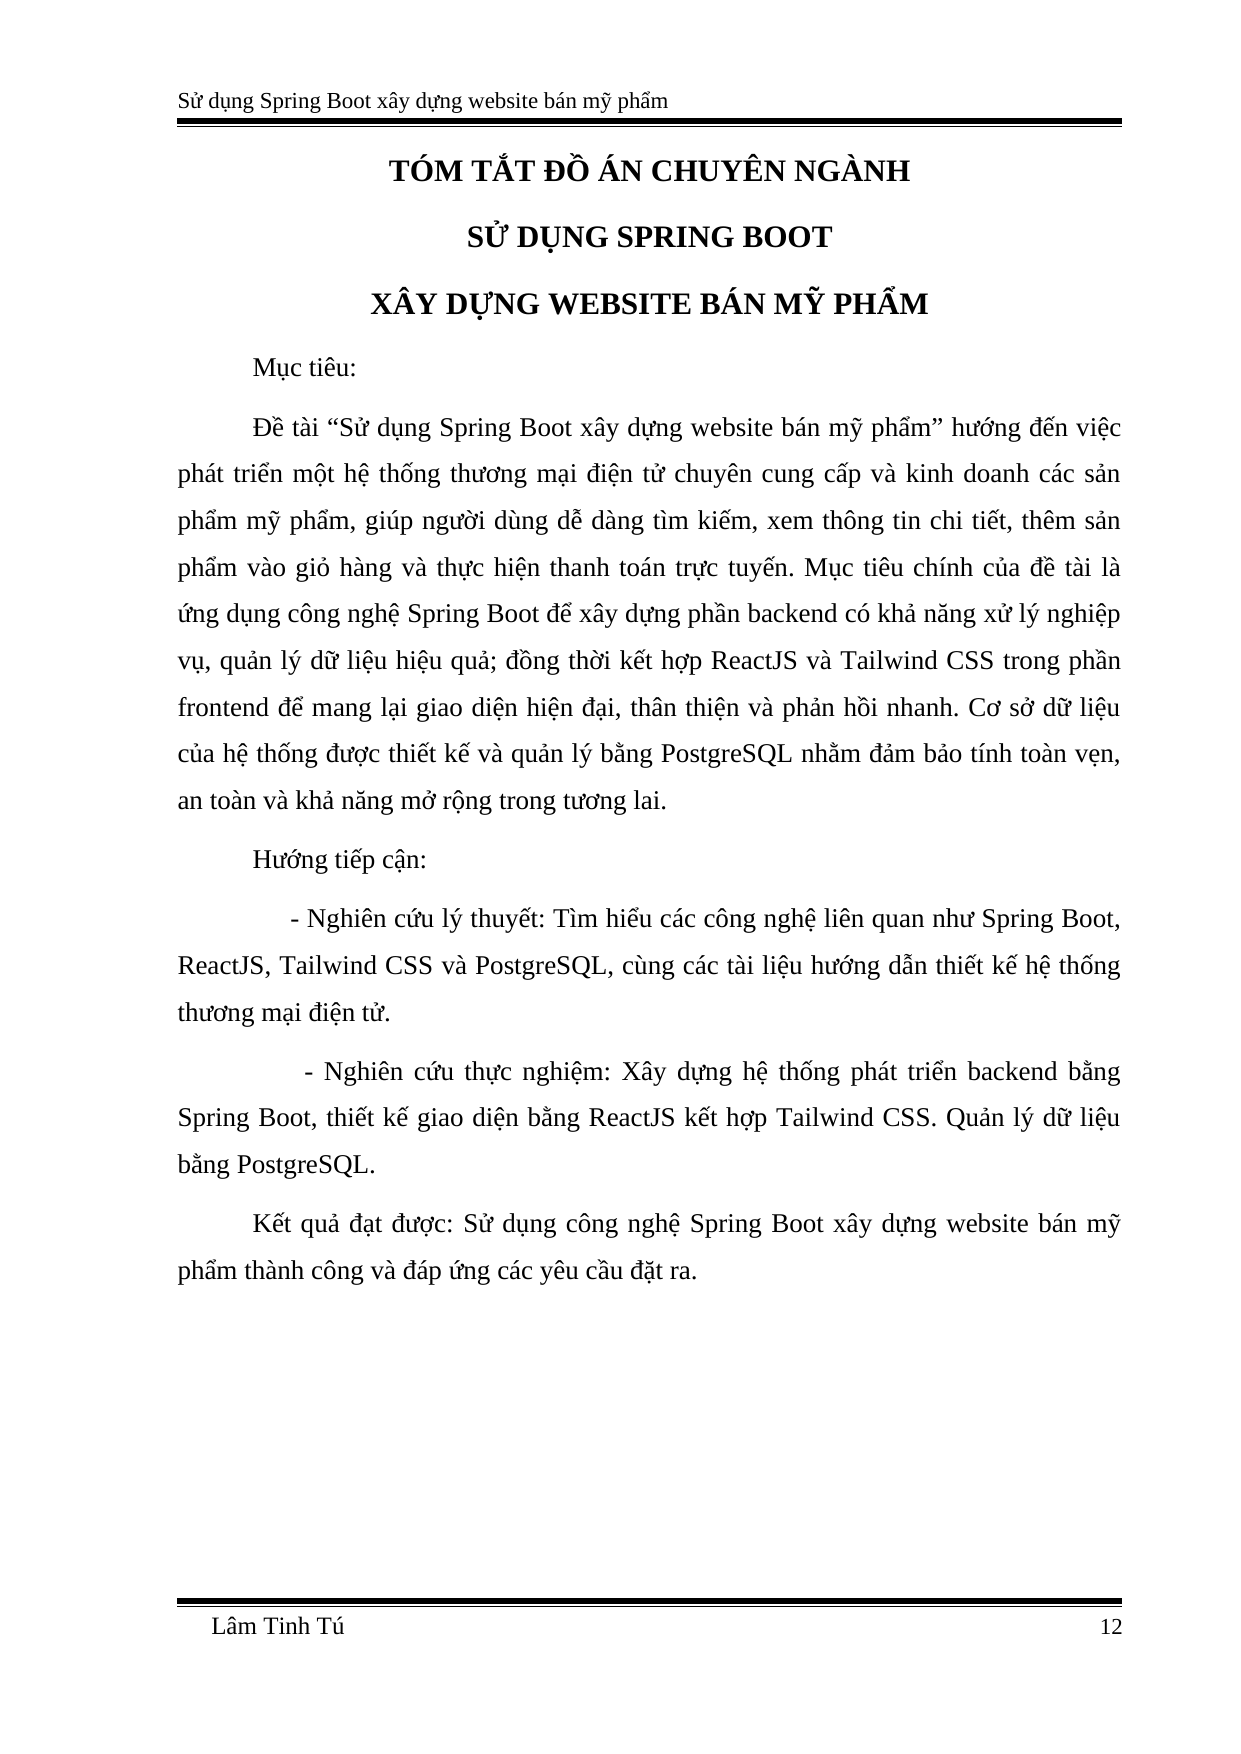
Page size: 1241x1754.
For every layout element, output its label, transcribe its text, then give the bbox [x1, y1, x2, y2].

text - Nghiên cứu thực nghiệm: Xây dựng hệ thống phát triển backend bằng Spring Boot, thiết kế giao diện bằng ReactJS kết hợp Tailwind CSS. Quản lý dữ liệu bằng PostgreSQL. [177, 1055, 1122, 1179]
text Hướng tiếp cận: [177, 843, 1122, 874]
text Đề tài “Sử dụng Spring Boot xây dựng website bán mỹ phẩm” hướng đến việc phát triển một hệ thống thương mại điện tử chuyên cung cấp và kinh doanh các sản phẩm mỹ phẩm, giúp người dùng dễ dàng tìm kiếm, xem thông tin chi tiết, thêm sản phẩm vào giỏ hàng và thực hiện thanh toán trực tuyến. Mục tiêu chính của đề tài là ứng dụng công nghệ Spring Boot để xây dựng phần backend có khả năng xử lý nghiệp vụ, quản lý dữ liệu hiệu quả; đồng thời kết hợp ReactJS và Tailwind CSS trong phần frontend để mang lại giao diện hiện đại, thân thiện và phản hồi nhanh. Cơ sở dữ liệu của hệ thống được thiết kế và quản lý bằng PostgreSQL nhằm đảm bảo tính toàn vẹn, an toàn và khả năng mở rộng trong tương lai. [177, 411, 1122, 815]
text - Nghiên cứu lý thuyết: Tìm hiểu các công nghệ liên quan như Spring Boot, ReactJS, Tailwind CSS và PostgreSQL, cùng các tài liệu hướng dẫn thiết kế hệ thống thương mại điện tử. [177, 902, 1122, 1027]
subtitle Tóm tắt đồ án CHUYÊN NGÀNH [177, 152, 1122, 188]
subtitle SỬ DỤNG SPRING BOOT [177, 219, 1122, 255]
text Kết quả đạt được: Sử dụng công nghệ Spring Boot xây dựng website bán mỹ phẩm thành công và đáp ứng các yêu cầu đặt ra. [177, 1207, 1122, 1285]
text Mục tiêu: [177, 351, 1122, 383]
subtitle XÂY DỰNG WEBSITE BÁN MỸ PHẨM [177, 285, 1122, 321]
